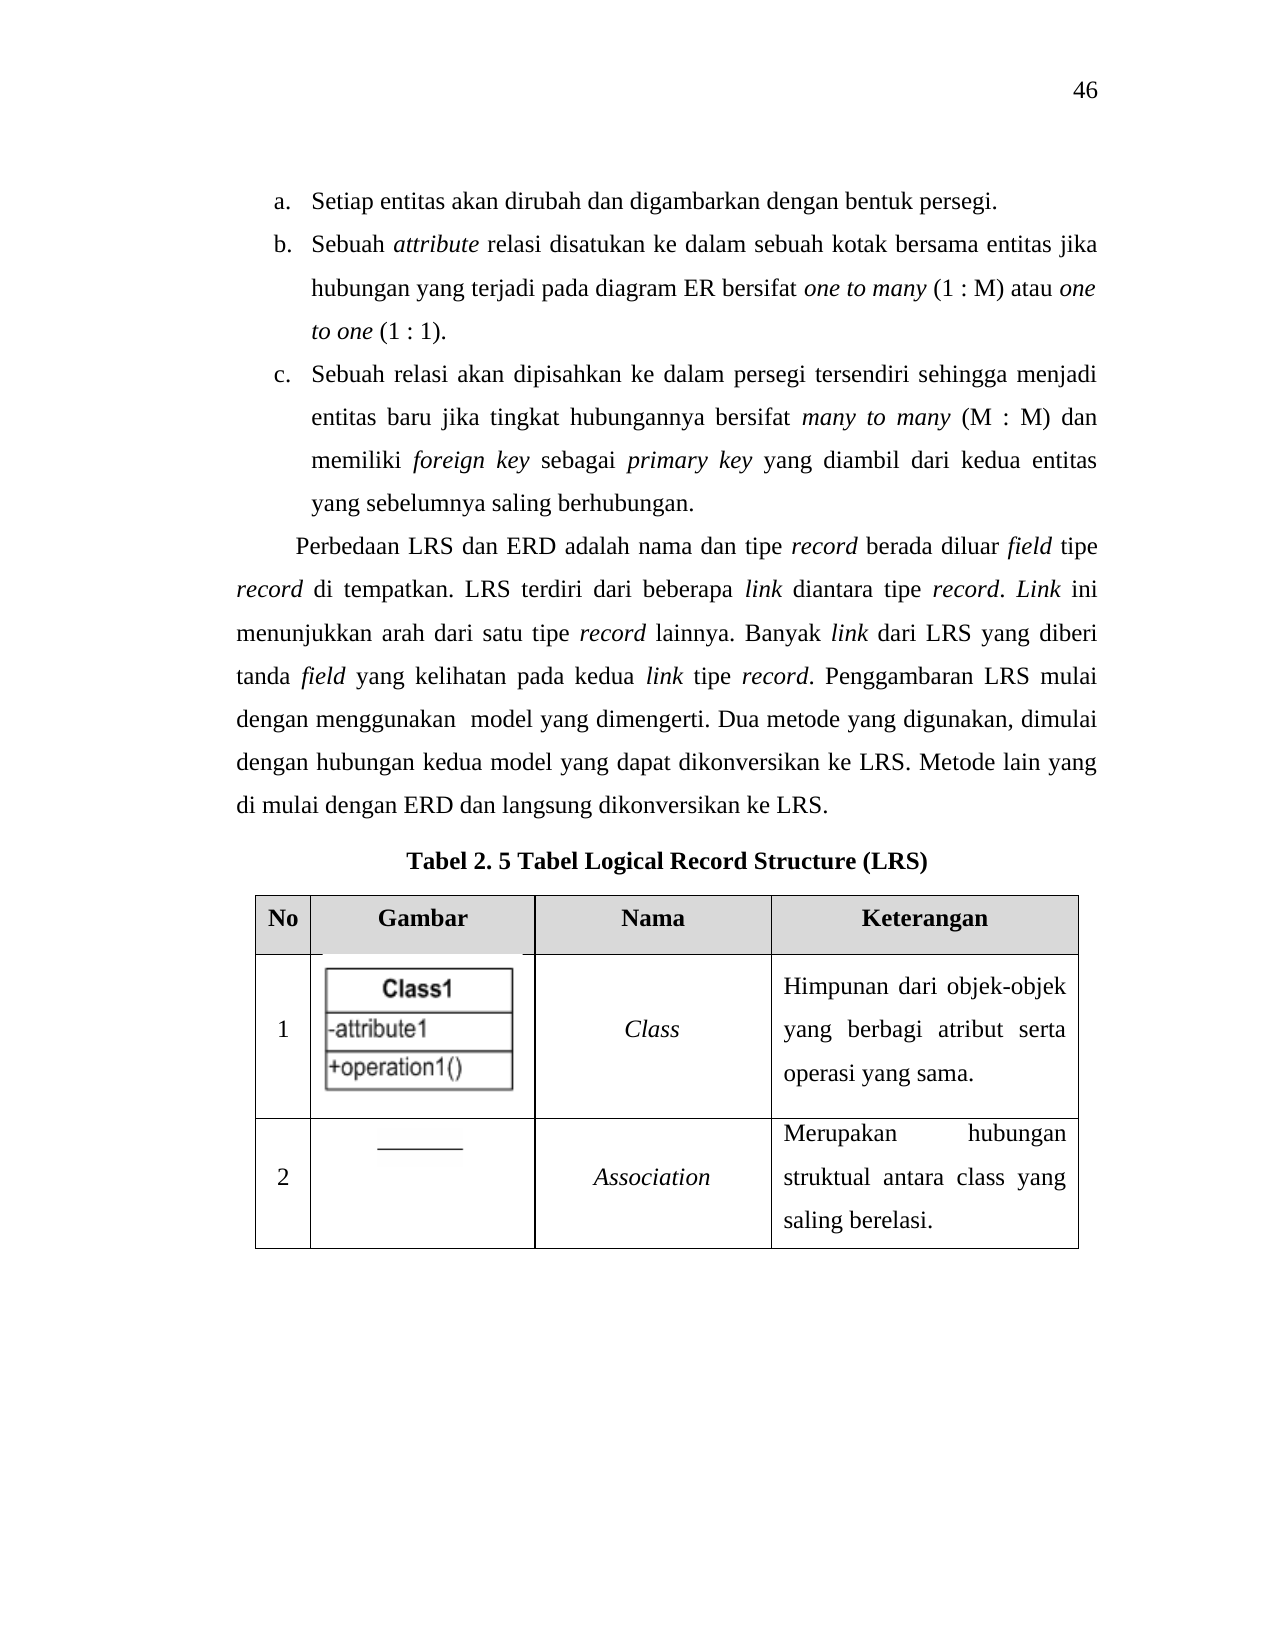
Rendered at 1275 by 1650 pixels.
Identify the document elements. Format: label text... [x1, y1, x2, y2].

list Sebuah relasi akan dipisahkan ke dalam persegi tersendiri sehingga menjadi entitas baru jika tingkat hubungannya bersifat many to many (M : M) dan memiliki foreign key sebagai primary key yang diambil dari kedua entitas yang sebelumnya saling berhubungan. [274, 359, 1098, 517]
table_header Nama [536, 896, 771, 954]
table_cell [311, 1119, 534, 1248]
table_header No [256, 896, 310, 954]
table_cell Himpunan dari objek-objek yang berbagi atribut serta operasi yang sama. [772, 955, 1078, 1117]
table_cell Association [536, 1119, 771, 1248]
table_header Gambar [311, 896, 534, 954]
list Setiap entitas akan dirubah dan digambarkan dengan bentuk persegi. [274, 186, 1098, 215]
table_cell Class [536, 955, 771, 1117]
picture [377, 1128, 464, 1167]
table_cell 1 [256, 955, 310, 1117]
list Sebuah attribute relasi disatukan ke dalam sebuah kotak bersama entitas jika hubungan yang terjadi pada diagram ER bersifat one to many (1 : M) atau one to one (1 : 1). [274, 229, 1098, 344]
table_cell [311, 955, 534, 1117]
text Perbedaan LRS dan ERD adalah nama dan tipe record berada diluar field tipe record di tempatkan. LRS terdiri dari beberapa link diantara tipe record. Link ini menunjukkan arah dari satu tipe record lainnya. Banyak link dari LRS yang diberi tanda field yang kelihatan pada kedua link tipe record. Penggambaran LRS mulai dengan menggunakan model yang dimengerti. Dua metode yang digunakan, dimulai dengan hubungan kedua model yang dapat dikonversikan ke LRS. Metode lain yang di mulai dengan ERD dan langsung dikonversikan ke LRS. [236, 531, 1098, 819]
table_cell 2 [256, 1119, 310, 1248]
table_cell Merupakan hubungan struktual antara class yang saling berelasi. [772, 1119, 1078, 1248]
picture [322, 954, 523, 1104]
table_header Keterangan [772, 896, 1078, 954]
